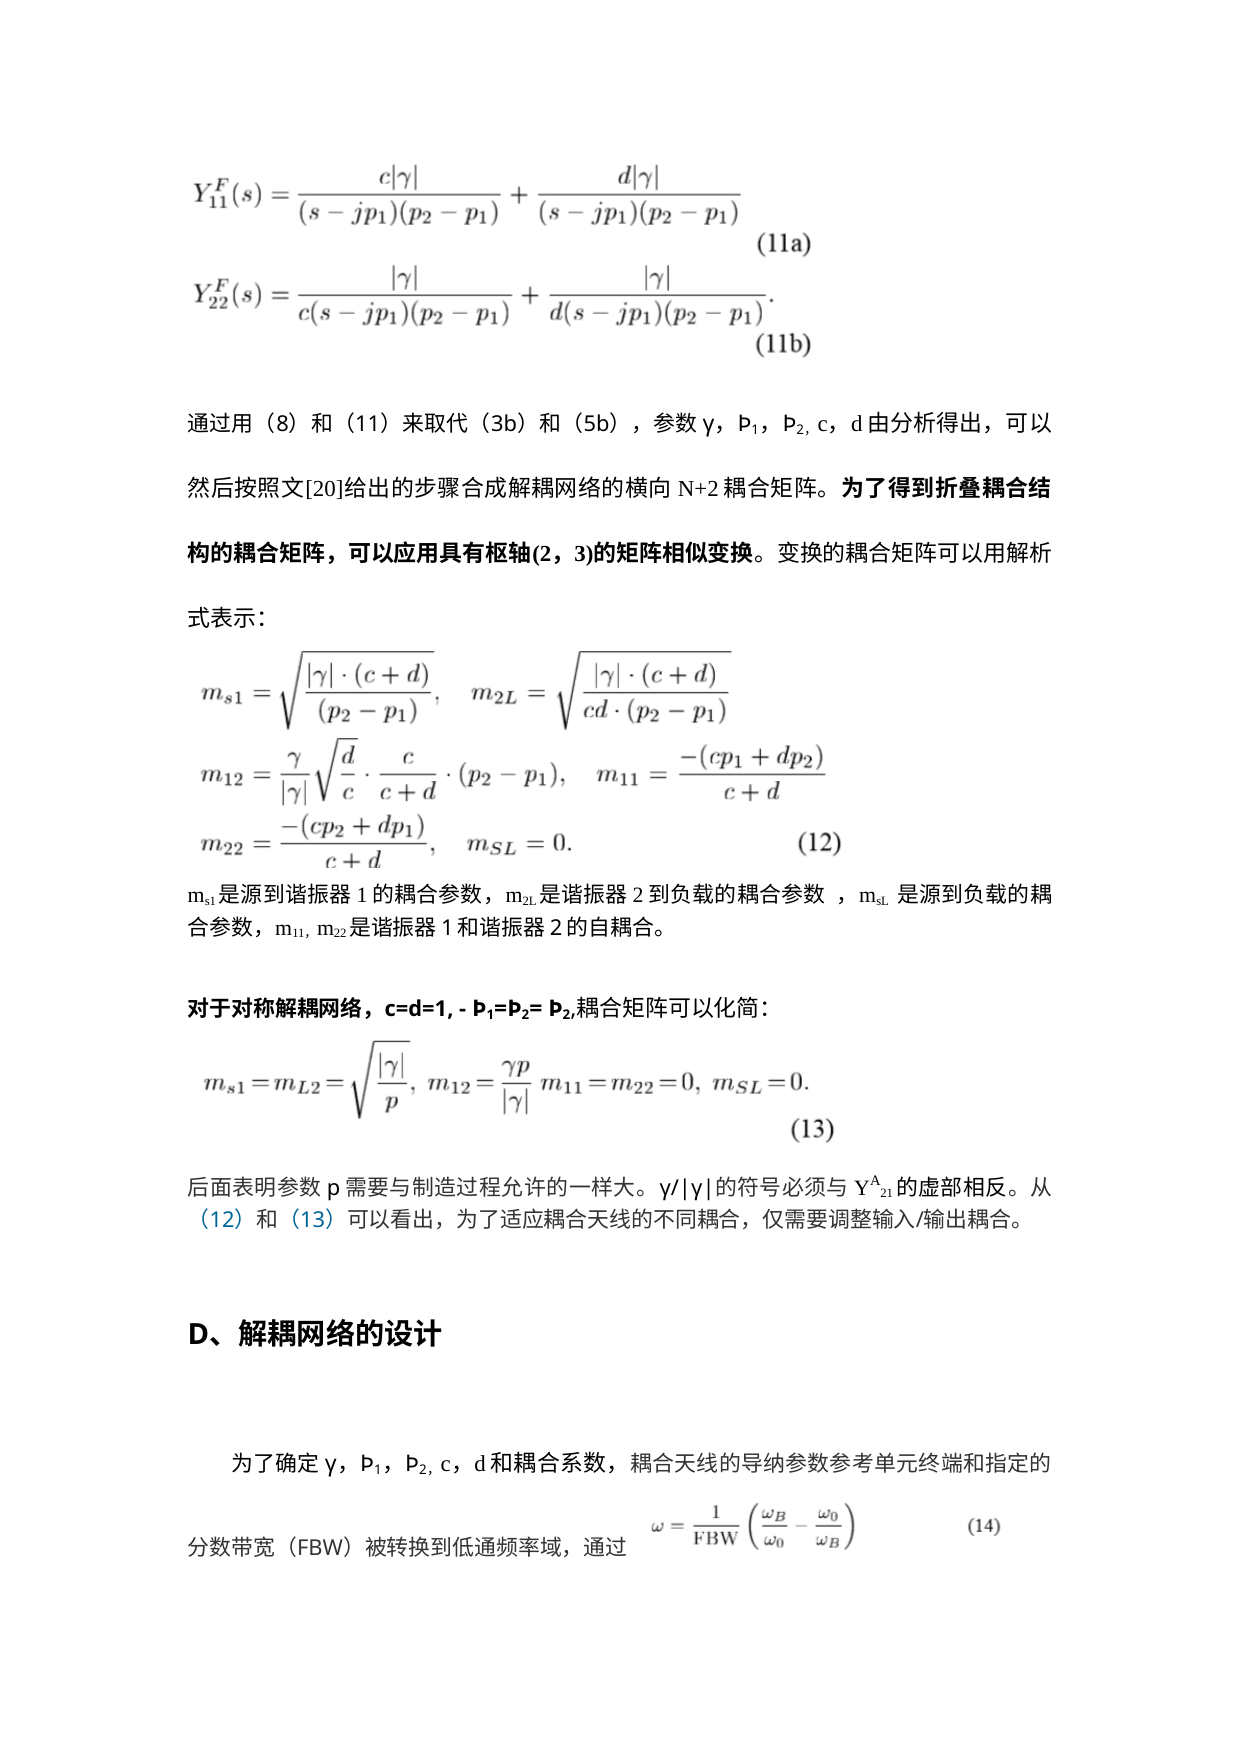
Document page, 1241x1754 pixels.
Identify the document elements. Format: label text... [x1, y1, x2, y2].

picture [187, 1039, 852, 1143]
text D、解耦网络的设计 [187, 1299, 1053, 1364]
picture [627, 1494, 1011, 1555]
text 对于对称解耦网络，c=d=1, - Þ1=Þ2= Þ2,耦合矩阵可以化简： [187, 974, 1053, 1039]
text 后面表明参数p需要与制造过程允许的一样大。γ/|γ|的符号必须与YA21的虚部相反。从（12）和（13）可以看出，为了适应耦合天线的不同耦合，仅需要调整输入/输出耦合。 [187, 1169, 1053, 1234]
picture [187, 162, 836, 359]
text 为了确定γ，Þ1，Þ2，c，d和耦合系数，耦合天线的导纳参数参考单元终端和指定的分数带宽（FBW）被转换到低通频率域，通过 [187, 1429, 1053, 1592]
text 通过用（8）和（11）来取代（3b）和（5b），参数γ，Þ1，Þ2，c，d由分析得出，可以然后按照文[20]给出的步骤合成解耦网络的横向N+2耦合矩阵。为了得到折叠耦合结构的耦合矩阵，可以应用具有枢轴(2，3)的矩阵相似变换。变换的耦合矩阵可以用解析式表示： [187, 389, 1053, 649]
picture [187, 649, 858, 868]
text ms1是源到谐振器1的耦合参数，m2L是谐振器2到负载的耦合参数 ，msL 是源到负载的耦合参数，m11，m22是谐振器1和谐振器2的自耦合。 [187, 877, 1053, 942]
